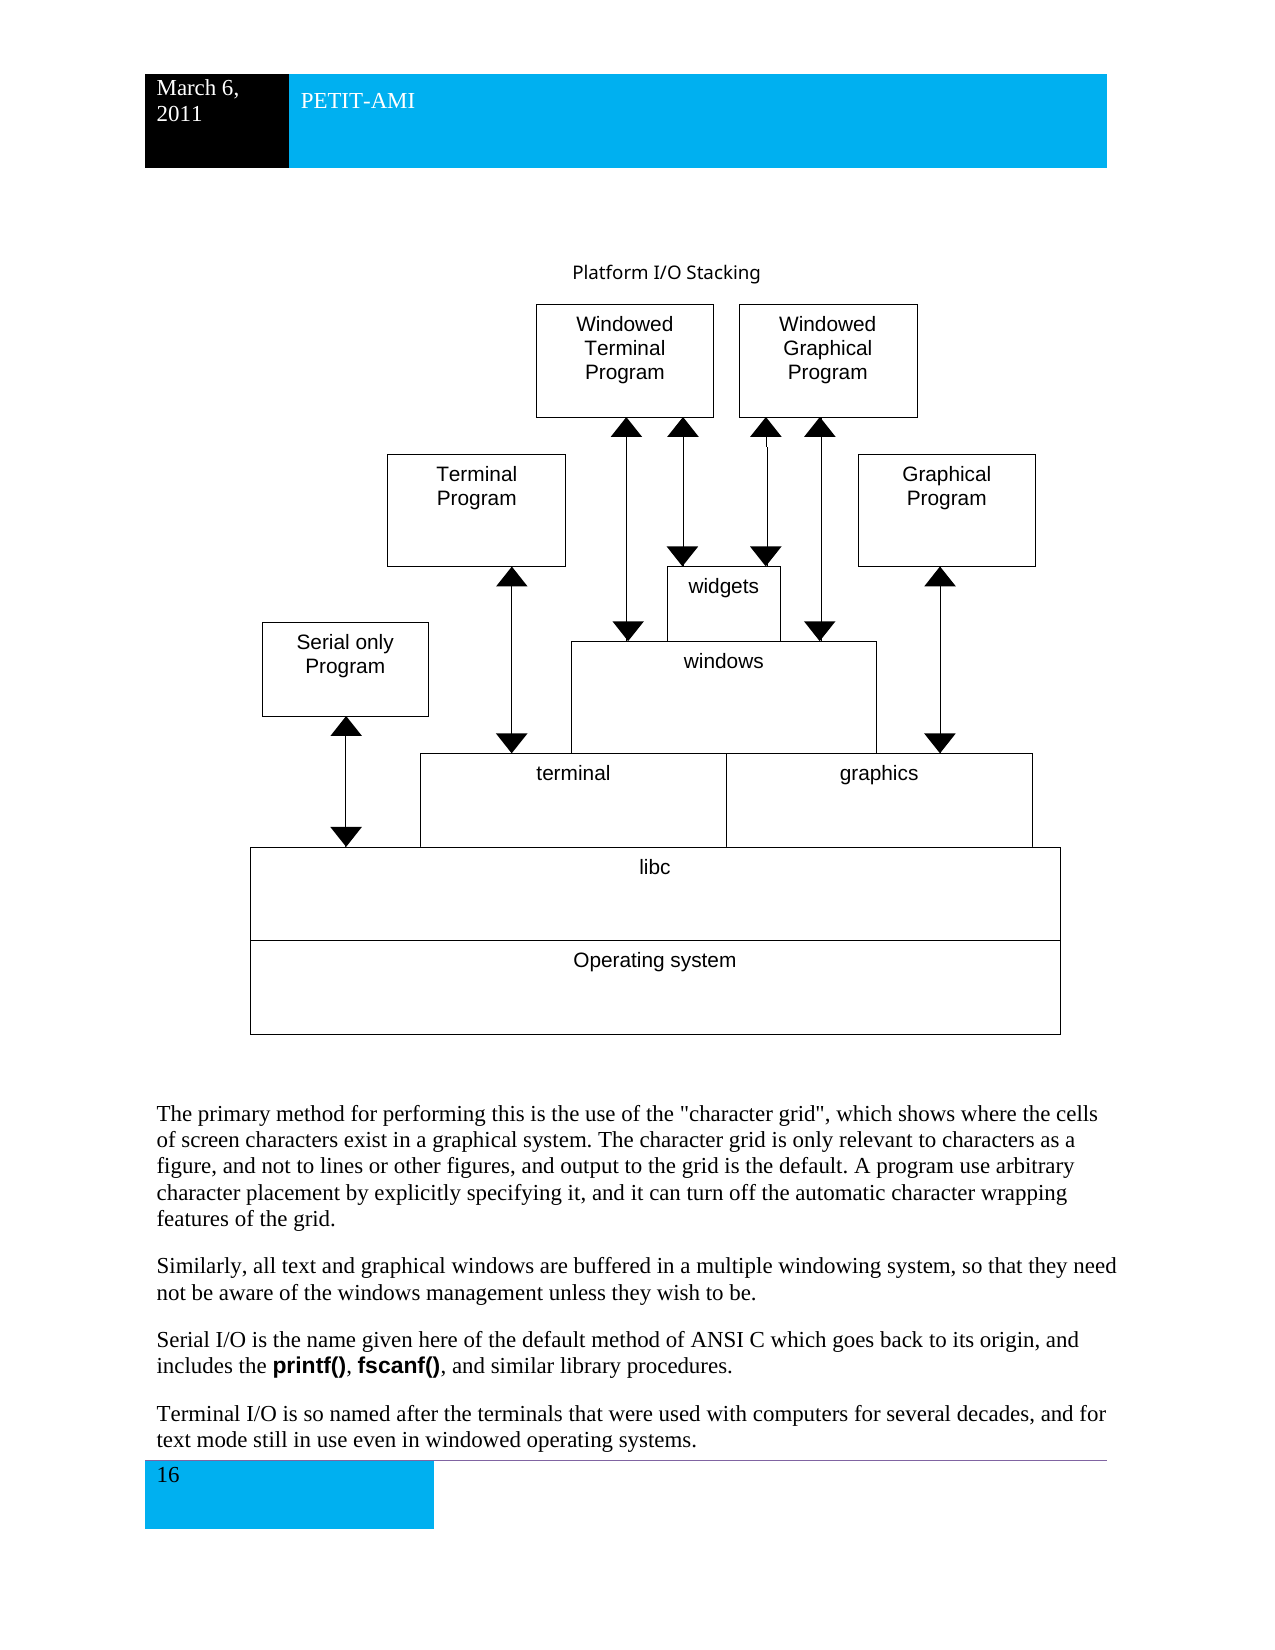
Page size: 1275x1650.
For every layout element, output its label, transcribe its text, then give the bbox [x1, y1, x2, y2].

text Terminal I/O is so named after the terminals that were used with computers for several decades, and for text mode still in use even in windowed operating systems. [156, 1399, 1118, 1452]
text Similarly, all text and graphical windows are buffered in a multiple windowing system, so that they need not be aware of the windows management unless they wish to be. [156, 1252, 1118, 1305]
text Serial I/O is the name given here of the default method of ANSI C which goes back to its origin, and includes the printf(), fscanf(), and similar library procedures. [156, 1326, 1118, 1379]
text The primary method for performing this is the use of the "character grid", which shows where the cells of screen characters exist in a graphical system. The character grid is only relevant to characters as a figure, and not to lines or other figures, and output to the grid is the default. A program use arbitrary character placement by explicitly specifying it, and it can turn off the automatic character wrapping features of the grid. [156, 1100, 1118, 1232]
